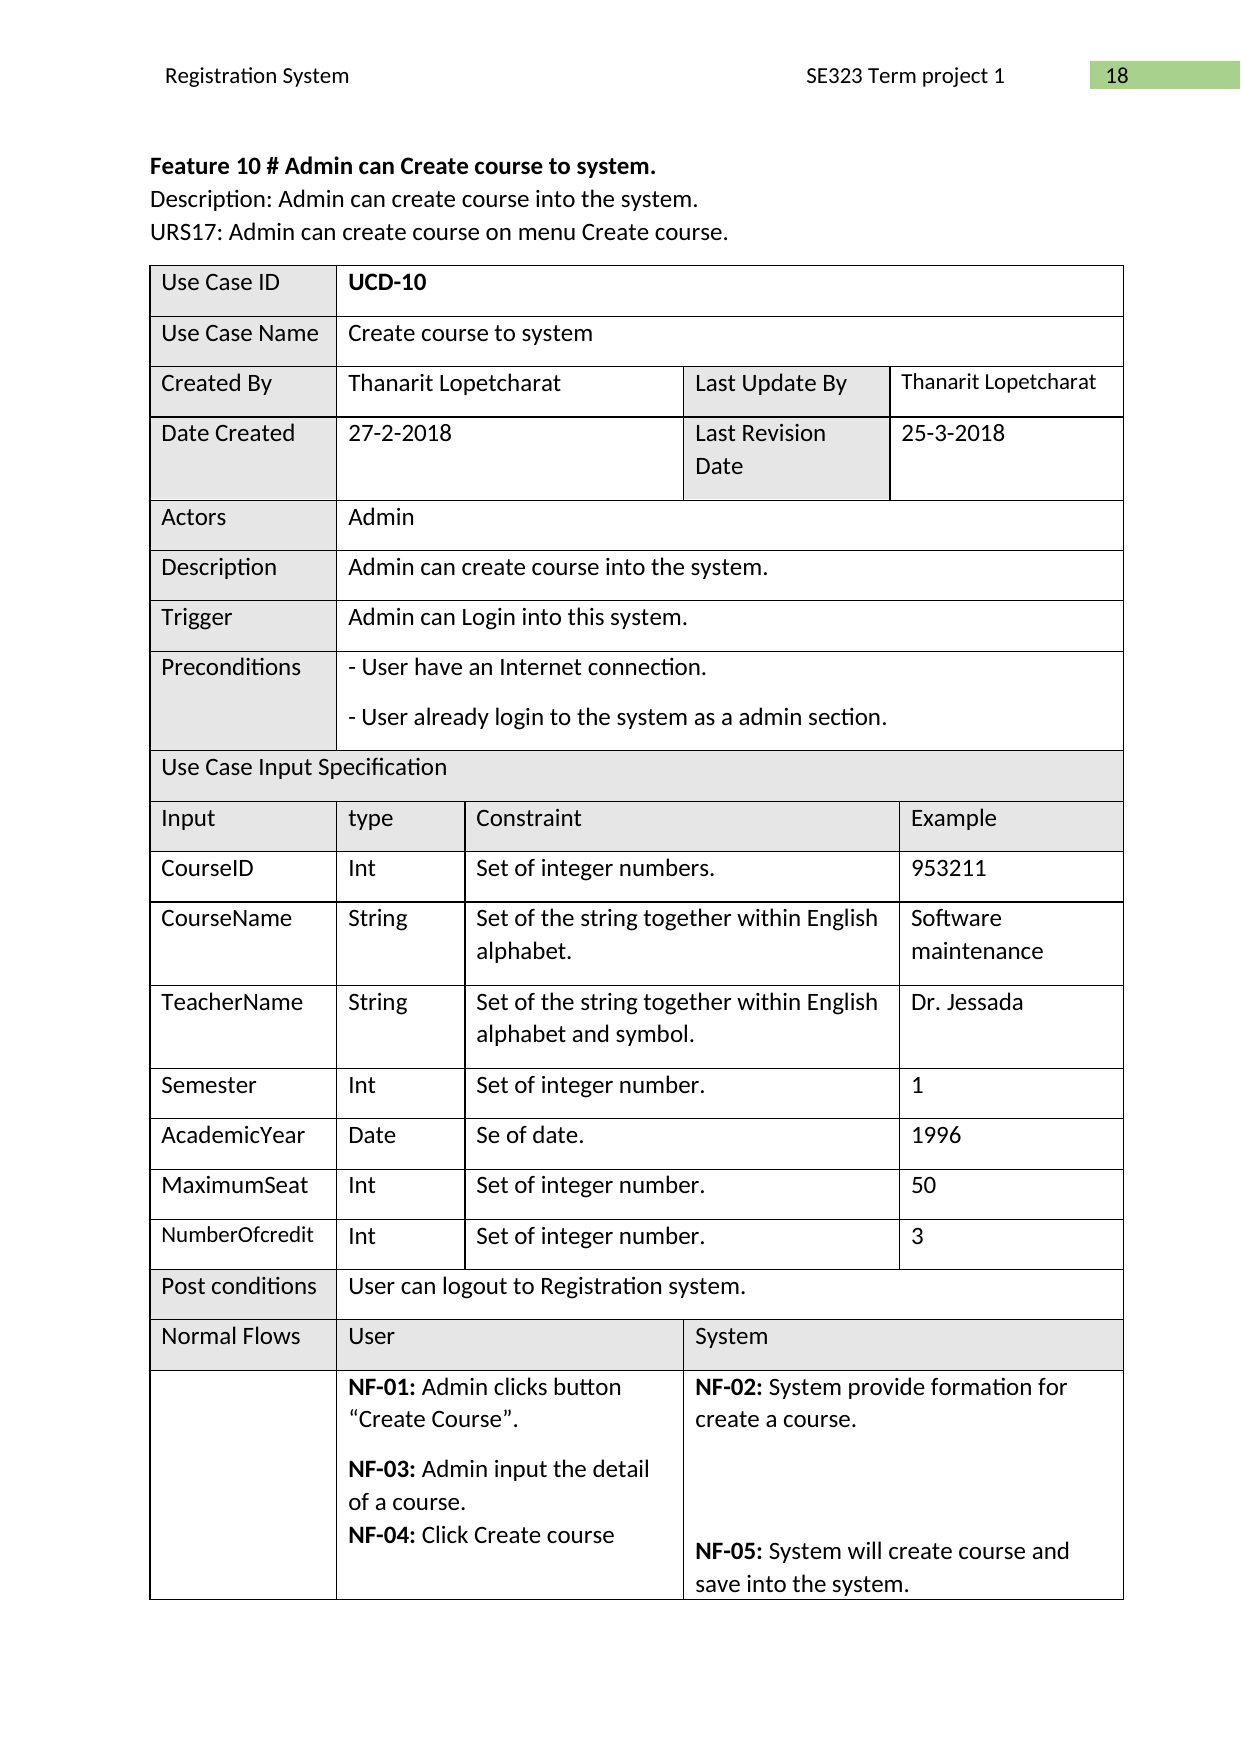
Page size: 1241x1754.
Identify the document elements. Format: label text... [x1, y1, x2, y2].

table_cell String [337, 903, 464, 984]
text Feature 10 # Admin can Create course to system. Description: Admin can create course into the system. URS17: Admin can create course on menu Create course. [150, 150, 1090, 246]
table_cell type [337, 802, 464, 851]
table_cell Int [337, 852, 464, 901]
table_cell Int [337, 1220, 464, 1269]
table_header UCD-10 [337, 266, 1123, 316]
table_cell AcademicYear [151, 1119, 336, 1168]
table_cell Dr. Jessada [900, 986, 1123, 1068]
table_cell MaximumSeat [151, 1170, 336, 1219]
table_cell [684, 1371, 1123, 1599]
table_cell Actors [151, 501, 336, 550]
table_cell Date Created [151, 418, 336, 499]
table_cell 27-2-2018 [337, 418, 683, 499]
table_cell Set of integer number. [466, 1220, 899, 1269]
table_cell Last Update By [684, 367, 889, 416]
table_cell 1996 [900, 1119, 1123, 1168]
table_cell Last Revision Date [684, 418, 889, 499]
table_cell String [337, 986, 464, 1068]
table_cell Set of the string together within English alphabet and symbol. [466, 986, 899, 1068]
table_cell Semester [151, 1069, 336, 1118]
table_cell Set of integer number. [466, 1069, 899, 1118]
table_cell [337, 1371, 683, 1599]
table_cell Set of integer numbers. [466, 852, 899, 901]
table_cell - User have an Internet connection. - User already login to the system as a admin section. [337, 652, 1123, 750]
table_cell Int [337, 1170, 464, 1219]
table_cell TeacherName [151, 986, 336, 1068]
table_cell Int [337, 1069, 464, 1118]
table_cell User [337, 1320, 683, 1370]
table_cell Post conditions [151, 1270, 336, 1319]
table_cell Created By [151, 367, 336, 416]
table_cell Preconditions [151, 652, 336, 750]
table_cell Create course to system [337, 317, 1123, 366]
table_cell Software maintenance [900, 903, 1123, 984]
table_cell 25-3-2018 [891, 418, 1123, 499]
table_cell Set of integer number. [466, 1170, 899, 1219]
table_cell 953211 [900, 852, 1123, 901]
table_cell Use Case Input Specification [151, 751, 1123, 801]
table_cell 3 [900, 1220, 1123, 1269]
table_cell System [684, 1320, 1123, 1370]
table_cell Constraint [466, 802, 899, 851]
table_cell Thanarit Lopetcharat [337, 367, 683, 416]
table_cell Admin can Login into this system. [337, 601, 1123, 651]
table_cell Use Case Name [151, 317, 336, 366]
table_cell User can logout to Registration system. [337, 1270, 1123, 1319]
table_cell Description [151, 551, 336, 600]
table_cell Se of date. [466, 1119, 899, 1168]
table_cell Set of the string together within English alphabet. [466, 903, 899, 984]
table_cell CourseID [151, 852, 336, 901]
table_cell Thanarit Lopetcharat [891, 367, 1123, 416]
table_cell Example [900, 802, 1123, 851]
table_header Use Case ID [151, 266, 336, 316]
table_cell CourseName [151, 903, 336, 984]
table_cell NumberOfcredit [151, 1220, 336, 1269]
table_cell Date [337, 1119, 464, 1168]
table_cell [151, 1371, 336, 1599]
table_cell 1 [900, 1069, 1123, 1118]
table_cell Admin [337, 501, 1123, 550]
table_cell 50 [900, 1170, 1123, 1219]
table_cell Input [151, 802, 336, 851]
table_cell Normal Flows [151, 1320, 336, 1370]
table_cell Admin can create course into the system. [337, 551, 1123, 600]
table_cell Trigger [151, 601, 336, 651]
